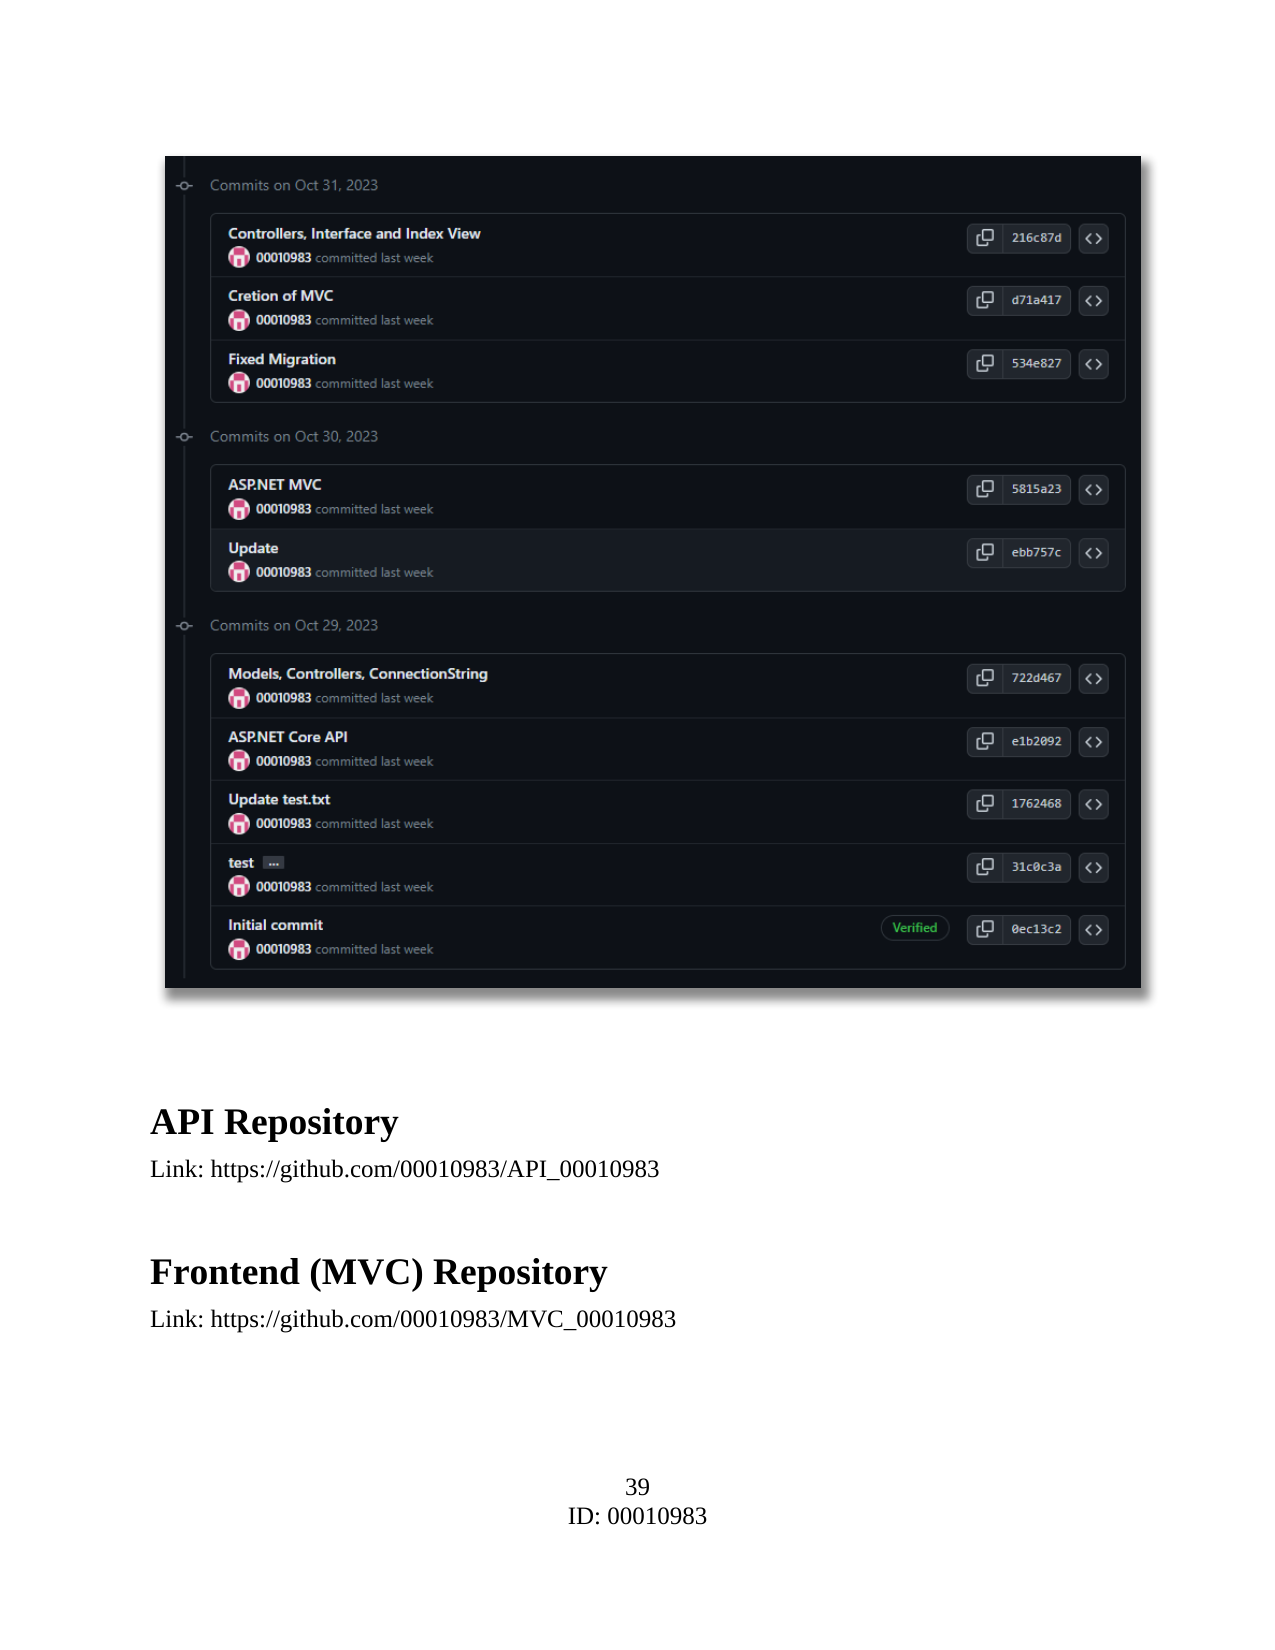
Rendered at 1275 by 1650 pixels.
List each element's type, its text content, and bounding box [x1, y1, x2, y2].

text Link: https://github.com/00010983/API_00010983 [150, 1154, 1125, 1183]
subtitle API Repository [150, 1099, 1125, 1142]
subtitle Frontend (MVC) Repository [150, 1249, 1125, 1292]
picture [165, 156, 1141, 988]
text Link: https://github.com/00010983/MVC_00010983 [150, 1304, 1125, 1333]
